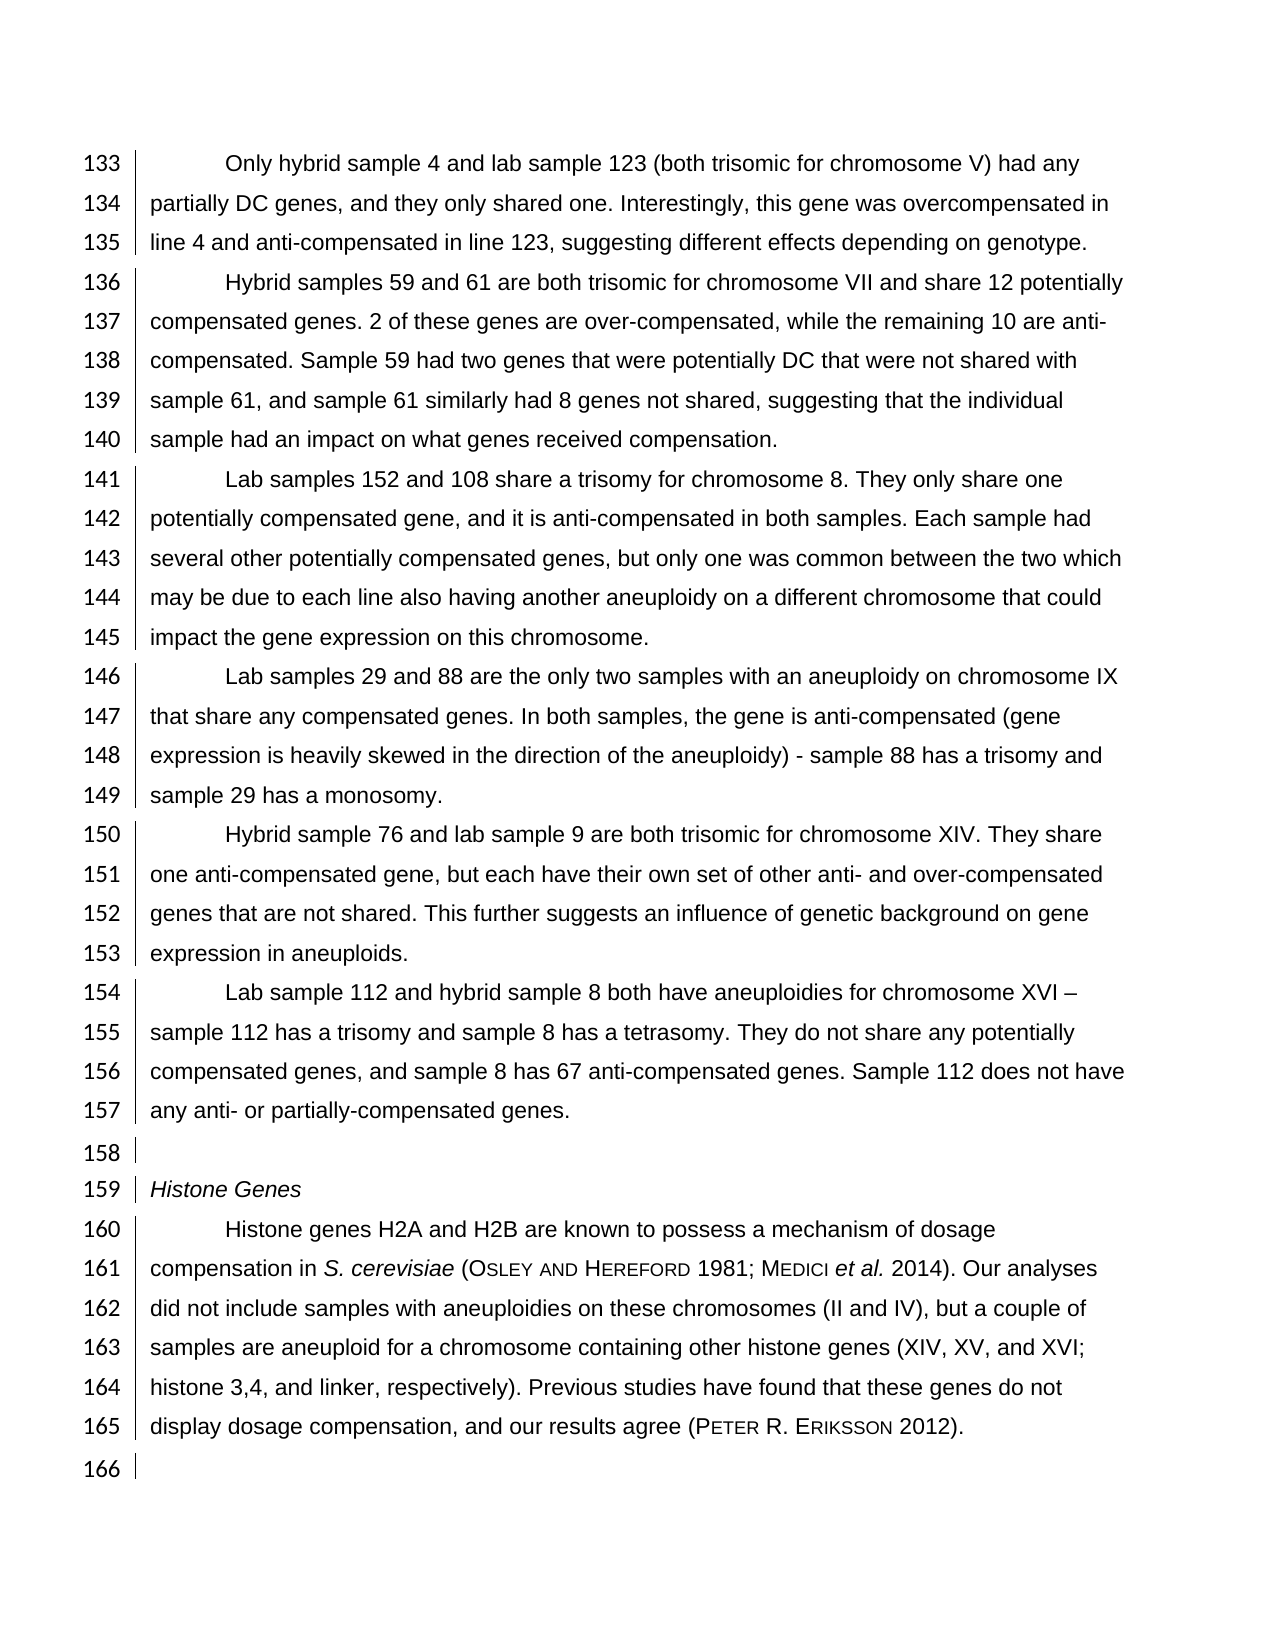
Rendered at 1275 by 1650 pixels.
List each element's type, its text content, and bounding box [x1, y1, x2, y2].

text Histone Genes [150, 1176, 1125, 1203]
text Only hybrid sample 4 and lab sample 123 (both trisomic for chromosome V) had any partially DC genes, and they only shared one. Interestingly, this gene was overcompensated in line 4 and anti-compensated in line 123, suggesting different effects depending on genotype. [150, 150, 1125, 255]
text Lab sample 112 and hybrid sample 8 both have aneuploidies for chromosome XVI – sample 112 has a trisomy and sample 8 has a tetrasomy. They do not share any potentially compensated genes, and sample 8 has 67 anti-compensated genes. Sample 112 does not have any anti- or partially-compensated genes. [150, 979, 1125, 1124]
text Lab samples 152 and 108 share a trisomy for chromosome 8. They only share one potentially compensated gene, and it is anti-compensated in both samples. Each sample had several other potentially compensated genes, but only one was common between the two which may be due to each line also having another aneuploidy on a different chromosome that could impact the gene expression on this chromosome. [150, 466, 1125, 650]
text Lab samples 29 and 88 are the only two samples with an aneuploidy on chromosome IX that share any compensated genes. In both samples, the gene is anti-compensated (gene expression is heavily skewed in the direction of the aneuploidy) - sample 88 has a trisomy and sample 29 has a monosomy. [150, 663, 1125, 808]
text Hybrid sample 76 and lab sample 9 are both trisomic for chromosome XIV. They share one anti-compensated gene, but each have their own set of other anti- and over-compensated genes that are not shared. This further suggests an influence of genetic background on gene expression in aneuploids. [150, 821, 1125, 966]
text Hybrid samples 59 and 61 are both trisomic for chromosome VII and share 12 potentially compensated genes. 2 of these genes are over-compensated, while the remaining 10 are anti-compensated. Sample 59 had two genes that were potentially DC that were not shared with sample 61, and sample 61 similarly had 8 genes not shared, suggesting that the individual sample had an impact on what genes received compensation. [150, 268, 1125, 453]
text Histone genes H2A and H2B are known to possess a mechanism of dosage compensation in S. cerevisiae (Osley and Hereford 1981; Medici et al. 2014). Our analyses did not include samples with aneuploidies on these chromosomes (II and IV), but a couple of samples are aneuploid for a chromosome containing other histone genes (XIV, XV, and XVI; histone 3,4, and linker, respectively). Previous studies have found that these genes do not display dosage compensation, and our results agree (Peter R. Eriksson 2012). [150, 1216, 1125, 1440]
